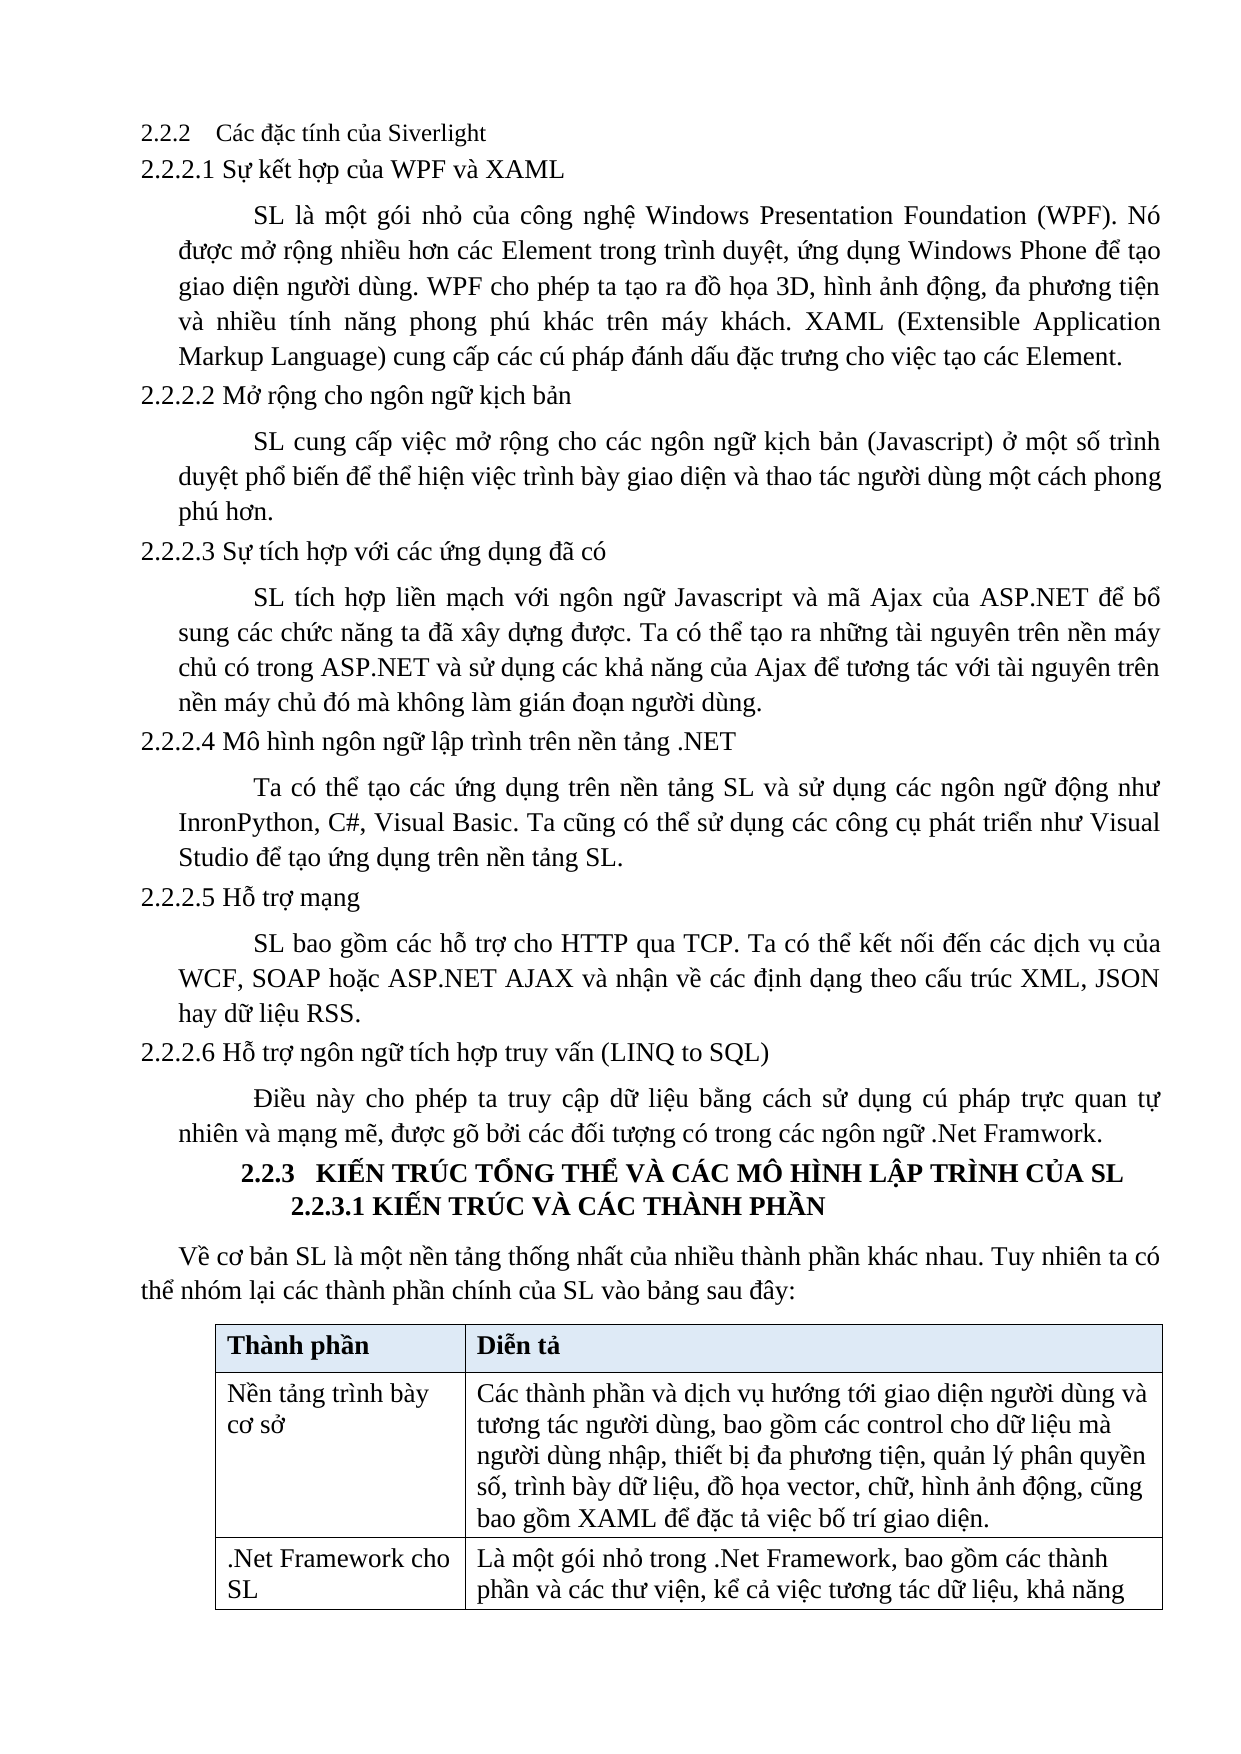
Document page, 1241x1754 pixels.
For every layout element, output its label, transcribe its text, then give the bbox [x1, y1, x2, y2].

list Kiến trúc tổng thể và các mô hình lập trình của SL [241, 1157, 1162, 1188]
table_cell Nền tảng trình bày cơ sở [216, 1373, 465, 1537]
text SL cung cấp việc mở rộng cho các ngôn ngữ kịch bản (Javascript) ở một số trình duyệt phổ biến để thể hiện việc trình bày giao diện và thao tác người dùng một cách phong phú hơn. [178, 425, 1162, 526]
text Ta có thể tạo các ứng dụng trên nền tảng SL và sử dụng các ngôn ngữ động như InronPython, C#, Visual Basic. Ta cũng có thể sử dụng các công cụ phát triển như Visual Studio để tạo ứng dụng trên nền tảng SL. [178, 771, 1162, 873]
subtitle Mở rộng cho ngôn ngữ kịch bản [141, 379, 1162, 410]
subtitle Các đặc tính của Siverlight [141, 118, 1162, 147]
subtitle Hỗ trợ mạng [141, 881, 1162, 912]
table_header Thành phần [216, 1325, 465, 1372]
text SL tích hợp liền mạch với ngôn ngữ Javascript và mã Ajax của ASP.NET để bổ sung các chức năng ta đã xây dựng được. Ta có thể tạo ra những tài nguyên trên nền máy chủ có trong ASP.NET và sử dụng các khả năng của Ajax để tương tác với tài nguyên trên nền máy chủ đó mà không làm gián đoạn người dùng. [178, 581, 1162, 717]
subtitle Mô hình ngôn ngữ lập trình trên nền tảng .NET [141, 725, 1162, 756]
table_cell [466, 1538, 1162, 1609]
text Về cơ bản SL là một nền tảng thống nhất của nhiều thành phần khác nhau. Tuy nhiên ta có thể nhóm lại các thành phần chính của SL vào bảng sau đây: [141, 1240, 1162, 1305]
subtitle Hỗ trợ ngôn ngữ tích hợp truy vấn (LINQ to SQL) [141, 1036, 1162, 1067]
subtitle Sự tích hợp với các ứng dụng đã có [141, 534, 1162, 566]
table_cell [216, 1538, 465, 1609]
table_cell Các thành phần và dịch vụ hướng tới giao diện người dùng và tương tác người dùng, bao gồm các control cho dữ liệu mà người dùng nhập, thiết bị đa phương tiện, quản lý phân quyền số, trình bày dữ liệu, đồ họa vector, chữ, hình ảnh động, cũng bao gồm XAML để đặc tả việc bố trí giao diện. [466, 1373, 1162, 1537]
subtitle 2.2.2.1 Sự kết hợp của WPF và XAML [141, 153, 1162, 184]
text SL là một gói nhỏ của công nghệ Windows Presentation Foundation (WPF). Nó được mở rộng nhiều hơn các Element trong trình duyệt, ứng dụng Windows Phone để tạo giao diện người dùng. WPF cho phép ta tạo ra đồ họa 3D, hình ảnh động, đa phương tiện và nhiều tính năng phong phú khác trên máy khách. XAML (Extensible Application Markup Language) cung cấp các cú pháp đánh dấu đặc trưng cho việc tạo các Element. [178, 199, 1162, 371]
list Kiến trúc và các thành phần [291, 1190, 1162, 1221]
text SL bao gồm các hỗ trợ cho HTTP qua TCP. Ta có thể kết nối đến các dịch vụ của WCF, SOAP hoặc ASP.NET AJAX và nhận về các định dạng theo cấu trúc XML, JSON hay dữ liệu RSS. [178, 927, 1162, 1028]
table_header Diễn tả [466, 1325, 1162, 1372]
text Điều này cho phép ta truy cập dữ liệu bằng cách sử dụng cú pháp trực quan tự nhiên và mạng mẽ, được gõ bởi các đối tượng có trong các ngôn ngữ .Net Framwork. [178, 1082, 1162, 1148]
